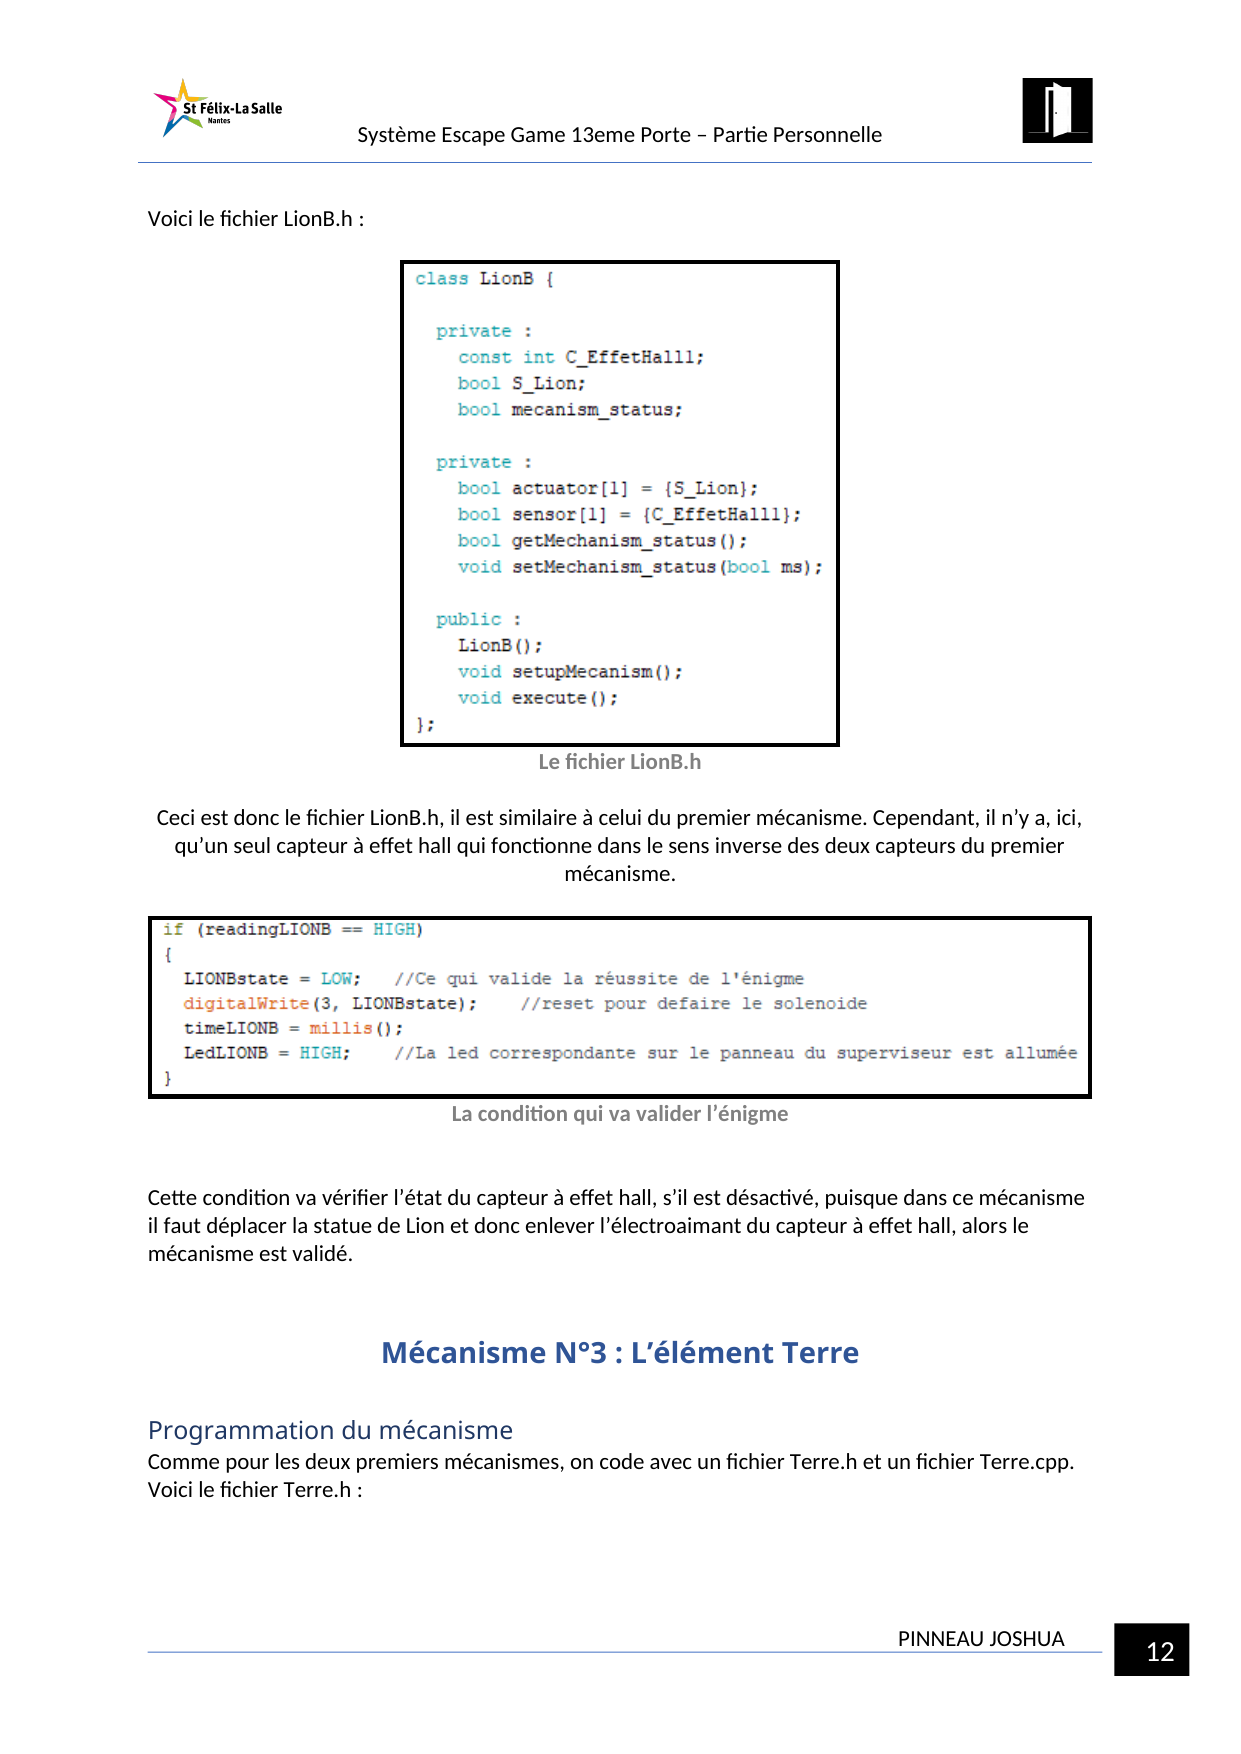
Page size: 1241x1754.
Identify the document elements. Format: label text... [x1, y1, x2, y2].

picture [147, 73, 290, 142]
picture [1022, 78, 1093, 143]
picture [152, 920, 1088, 1094]
text Programmation du mécanisme Comme pour le mécanisme précédent, on code avec un fichier LionB.h et un fichier LionB.cpp. Voici le fichier LionB.h : [148, 204, 1092, 260]
text Ceci est donc le fichier LionB.h, il est similaire à celui du premier mécanisme. Cependant, il n’y a, ici, qu’un seul capteur à effet hall qui fonctionne dans le sens inverse des deux capteurs du premier mécanisme. La condition qui va valider l’énigme [148, 1099, 1092, 1127]
picture [404, 264, 836, 743]
subtitle Mécanisme N°3 : L’élément Terre [148, 1332, 1092, 1372]
text Cette condition va vérifier l’état du capteur à effet hall, s’il est désactivé, puisque dans ce mécanisme il faut déplacer la statue de Lion et donc enlever l’électroaimant du capteur à effet hall, alors le mécanisme est validé. [148, 1183, 1092, 1267]
text Programmation du mécanisme Comme pour les deux premiers mécanismes, on code avec un fichier Terre.h et un fichier Terre.cpp. Voici le fichier Terre.h : [148, 1413, 1092, 1503]
text Ceci est donc le fichier LionB.h, il est similaire à celui du premier mécanisme. Cependant, il n’y a, ici, qu’un seul capteur à effet hall qui fonctionne dans le sens inverse des deux capteurs du premier mécanisme. La condition qui va valider l’énigme [148, 775, 1092, 916]
